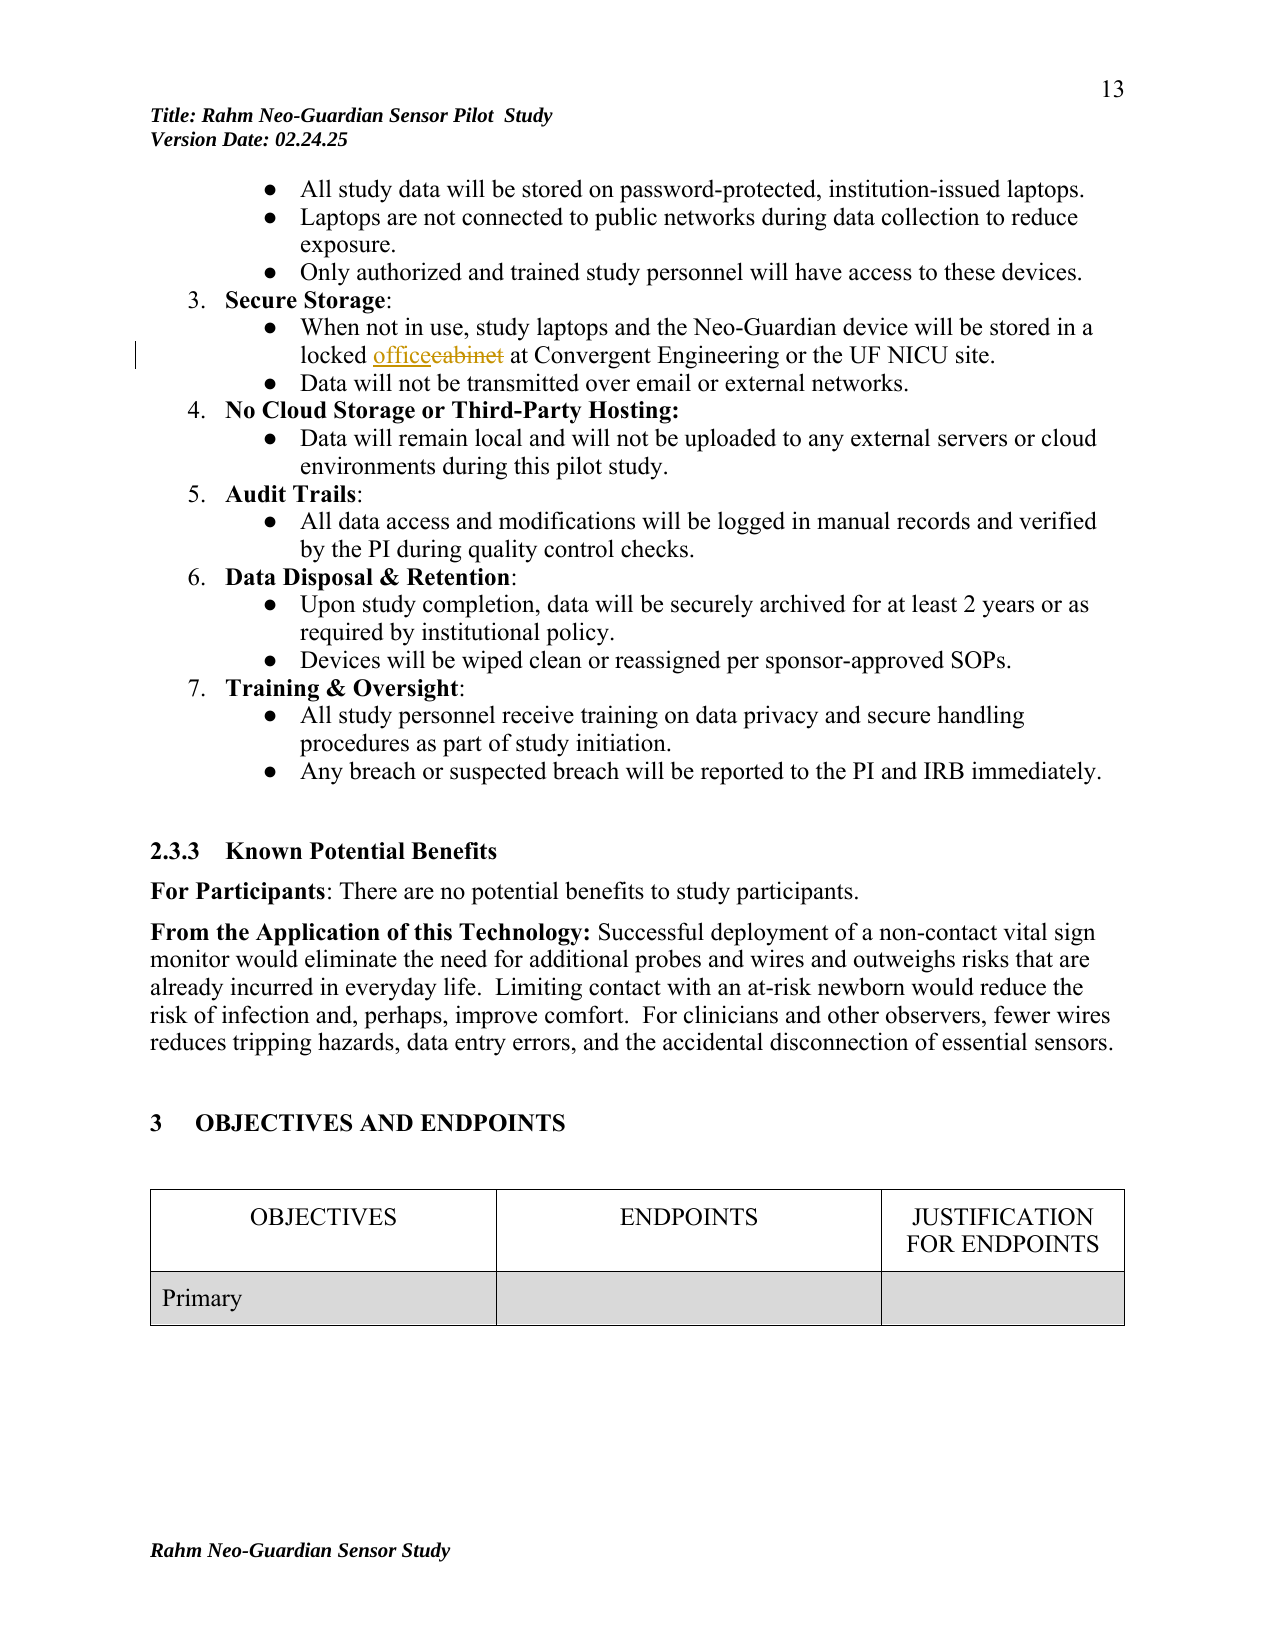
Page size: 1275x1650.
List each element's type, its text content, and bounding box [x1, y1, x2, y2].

list Audit Trails: [187, 480, 1125, 507]
text From the Application of this Technology: Successful deployment of a non-contact vital sign monitor would eliminate the need for additional probes and wires and outweighs risks that are already incurred in everyday life. Limiting contact with an at-risk newborn would reduce the risk of infection and, perhaps, improve comfort. For clinicians and other observers, fewer wires reduces tripping hazards, data entry errors, and the accidental disconnection of essential sensors. [150, 918, 1125, 1056]
list Data Disposal & Retention: [187, 563, 1125, 591]
list No Cloud Storage or Third-Party Hosting: [187, 397, 1125, 424]
table_cell [497, 1272, 881, 1324]
table_header OBJECTIVES [151, 1190, 496, 1271]
list Laptops are not connected to public networks during data collection to reduce exposure. [262, 203, 1125, 258]
list Data will remain local and will not be uploaded to any external servers or cloud environments during this pilot study. [262, 424, 1125, 480]
table_cell [882, 1272, 1124, 1324]
table_header JUSTIFICATION FOR ENDPOINTS [882, 1190, 1124, 1271]
list Secure Storage: [187, 286, 1125, 313]
list Devices will be wiped clean or reassigned per sponsor-approved SOPs. [262, 646, 1125, 674]
list All study personnel receive training on data privacy and secure handling procedures as part of study initiation. [262, 701, 1125, 757]
text For Participants: There are no potential benefits to study participants. [150, 877, 1125, 905]
list All data access and modifications will be logged in manual records and verified by the PI during quality control checks. [262, 507, 1125, 563]
list When not in use, study laptops and the Neo-Guardian device will be stored in a locked at Convergent Engineering or the UF NICU site. [262, 313, 1125, 369]
subtitle OBJECTIVES AND ENDPOINTS [150, 1109, 1125, 1137]
list Only authorized and trained study personnel will have access to these devices. [262, 258, 1125, 286]
subtitle Known Potential Benefits [150, 837, 1125, 865]
table_header ENDPOINTS [497, 1190, 881, 1271]
list Upon study completion, data will be securely archived for at least 2 years or as required by institutional policy. [262, 591, 1125, 646]
list All study data will be stored on password-protected, institution-issued laptops. [262, 175, 1125, 203]
list Training & Oversight: [187, 674, 1125, 701]
table_cell Primary [151, 1272, 496, 1324]
list Any breach or suspected breach will be reported to the PI and IRB immediately. [262, 757, 1125, 784]
list Data will not be transmitted over email or external networks. [262, 369, 1125, 397]
